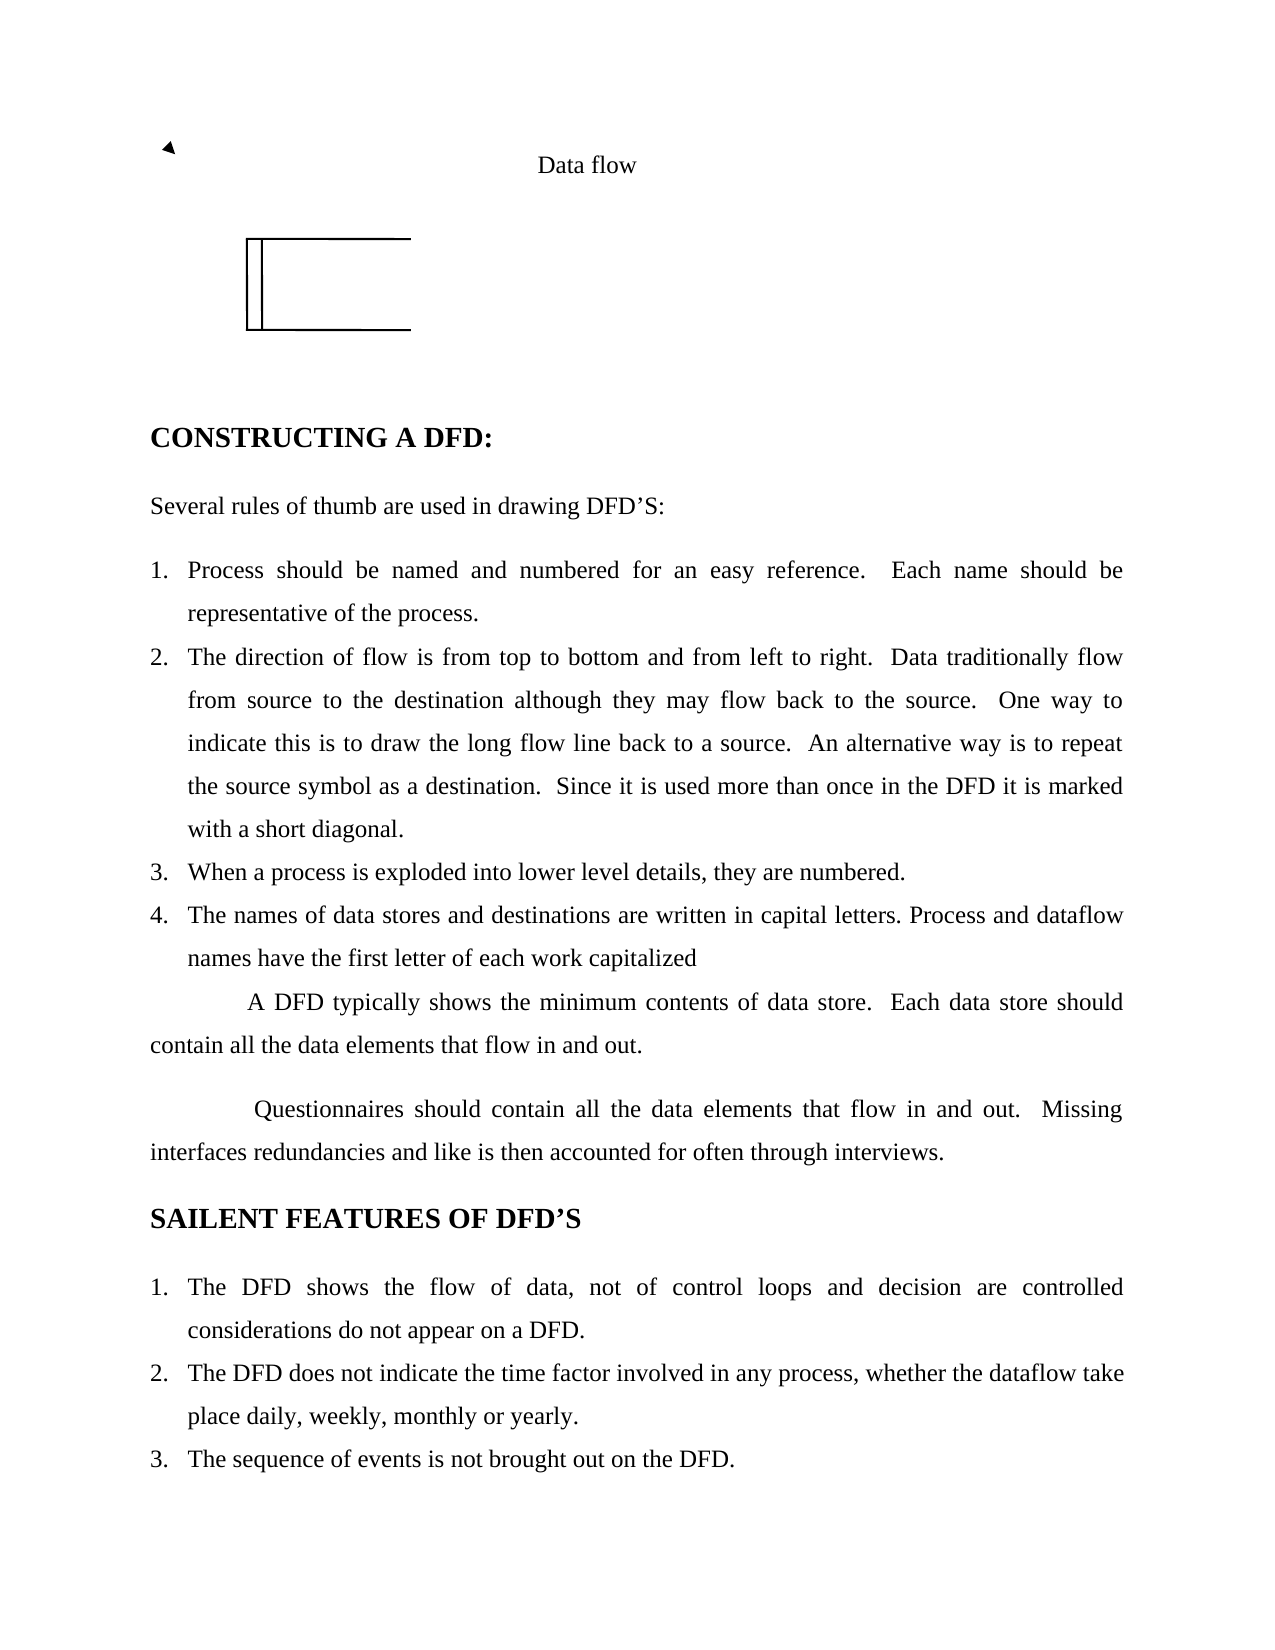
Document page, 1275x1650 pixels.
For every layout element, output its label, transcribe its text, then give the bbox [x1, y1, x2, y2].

list The DFD does not indicate the time factor involved in any process, whether the dataflow take place daily, weekly, monthly or yearly. [150, 1358, 1125, 1430]
text CONSTRUCTING A DFD: [150, 420, 1125, 454]
text A DFD typically shows the minimum contents of data store. Each data store should contain all the data elements that flow in and out. [150, 987, 1125, 1058]
list The sequence of events is not brought out on the DFD. [150, 1444, 1125, 1473]
text Several rules of thumb are used in drawing DFD’S: [150, 491, 1125, 520]
text Questionnaires should contain all the data elements that flow in and out. Missing interfaces redundancies and like is then accounted for often through interviews. [150, 1094, 1125, 1166]
list When a process is exploded into lower level details, they are numbered. [150, 857, 1125, 886]
text Data flow [150, 150, 1125, 179]
list The names of data stores and destinations are written in capital letters. Process and dataflow names have the first letter of each work capitalized [150, 900, 1125, 972]
list Process should be named and numbered for an easy reference. Each name should be representative of the process. [150, 555, 1125, 627]
list The direction of flow is from top to bottom and from left to right. Data traditionally flow from source to the destination although they may flow back to the source. One way to indicate this is to draw the long flow line back to a source. An alternative way is to repeat the source symbol as a destination. Since it is used more than once in the DFD it is marked with a short diagonal. [150, 642, 1125, 843]
text SAILENT FEATURES OF DFD’S [150, 1201, 1125, 1234]
list The DFD shows the flow of data, not of control loops and decision are controlled considerations do not appear on a DFD. [150, 1272, 1125, 1344]
